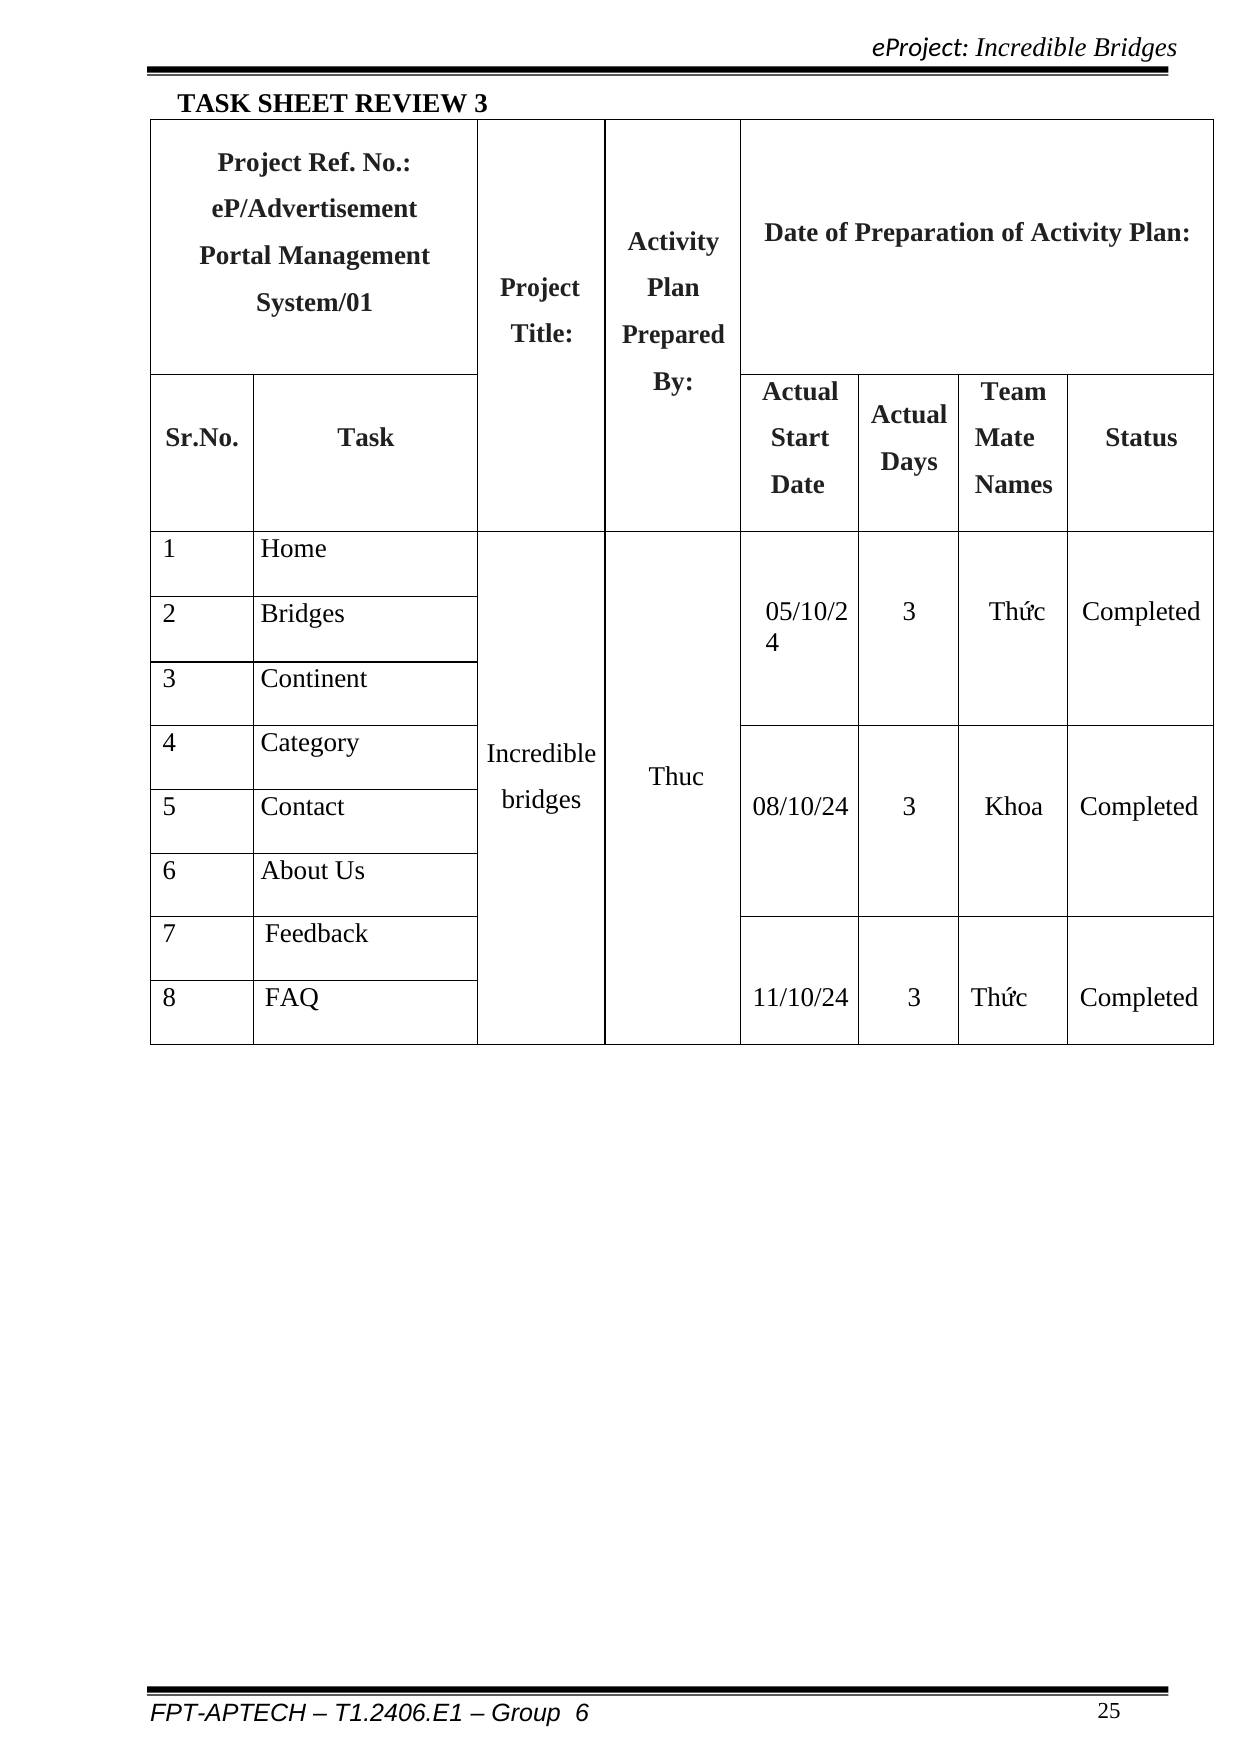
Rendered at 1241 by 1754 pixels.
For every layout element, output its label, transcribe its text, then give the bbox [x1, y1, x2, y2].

table_cell Continent [254, 663, 477, 725]
table_cell Completed [1068, 532, 1213, 725]
table_cell Thuc [606, 532, 740, 1043]
table_cell 6 [151, 854, 253, 916]
table_header Project Ref. No.: eP/Advertisement Portal Management System/01 [151, 120, 477, 373]
table_cell 7 [151, 917, 253, 980]
table_cell Thức [959, 917, 1067, 1043]
table_cell 3 [151, 663, 253, 725]
table_cell Category [254, 726, 477, 789]
table_cell 08/10/24 [741, 726, 858, 916]
table_cell 1 [151, 532, 253, 596]
table_cell Actual Start Date [741, 375, 858, 531]
table_cell Sr.No. [151, 375, 253, 531]
table_cell 3 [859, 726, 958, 916]
subtitle TASK SHEET REVIEW 3 [177, 87, 1226, 119]
table_cell 5 [151, 790, 253, 853]
table_cell 11/10/24 [741, 917, 858, 1043]
table_cell Incredible bridges [478, 532, 604, 1043]
table_cell Feedback [254, 917, 477, 980]
table_cell Contact [254, 790, 477, 853]
table_cell 05/10/24 [741, 532, 858, 725]
table_cell 8 [151, 981, 253, 1043]
table_cell Completed [1068, 726, 1213, 916]
table_cell Completed [1068, 917, 1213, 1043]
table_cell Home [254, 532, 477, 596]
table_cell 2 [151, 597, 253, 661]
table_cell Status [1068, 375, 1213, 531]
table_cell 3 [859, 917, 958, 1043]
table_cell Actual Days [859, 375, 958, 531]
table_cell 3 [859, 532, 958, 725]
table_header Date of Preparation of Activity Plan: [741, 120, 1213, 373]
table_cell FAQ [254, 981, 477, 1043]
table_cell Thức [959, 532, 1067, 725]
table_header Project Title: [478, 120, 604, 531]
table_cell Khoa [959, 726, 1067, 916]
table_header Activity Plan Prepared By: [606, 120, 740, 531]
table_cell About Us [254, 854, 477, 916]
table_cell Task [254, 375, 477, 531]
table_cell 4 [151, 726, 253, 789]
table_cell Team Mate Names [959, 375, 1067, 531]
table_cell Bridges [254, 597, 477, 661]
